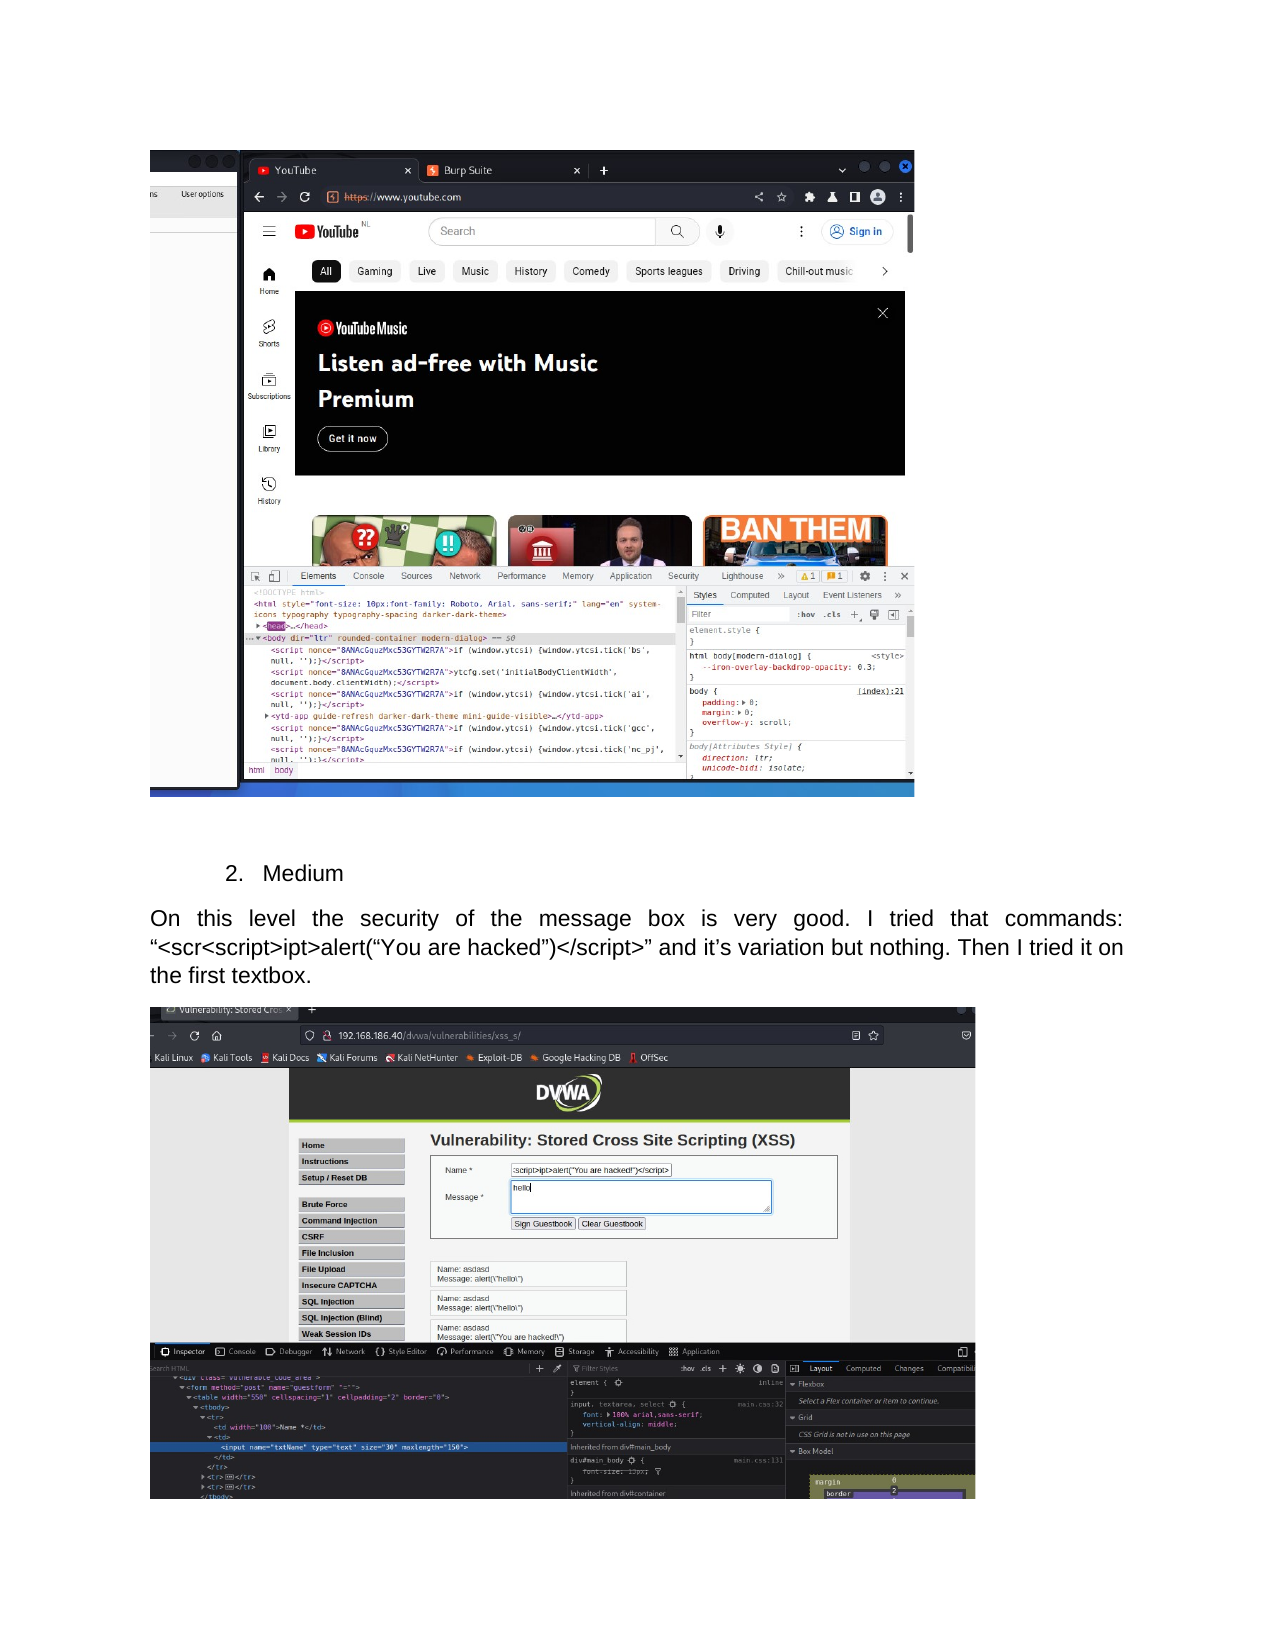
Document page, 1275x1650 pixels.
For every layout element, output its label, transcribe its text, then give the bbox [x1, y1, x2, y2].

picture [150, 1007, 976, 1499]
picture [150, 150, 915, 797]
text On this level the security of the message box is very good. I tried that commands: “<scr<script>ipt>alert(“You are hacked”)</script>” and it’s variation but nothing. Then I tried it on the first textbox. [150, 905, 1125, 988]
list Medium [225, 860, 1125, 887]
